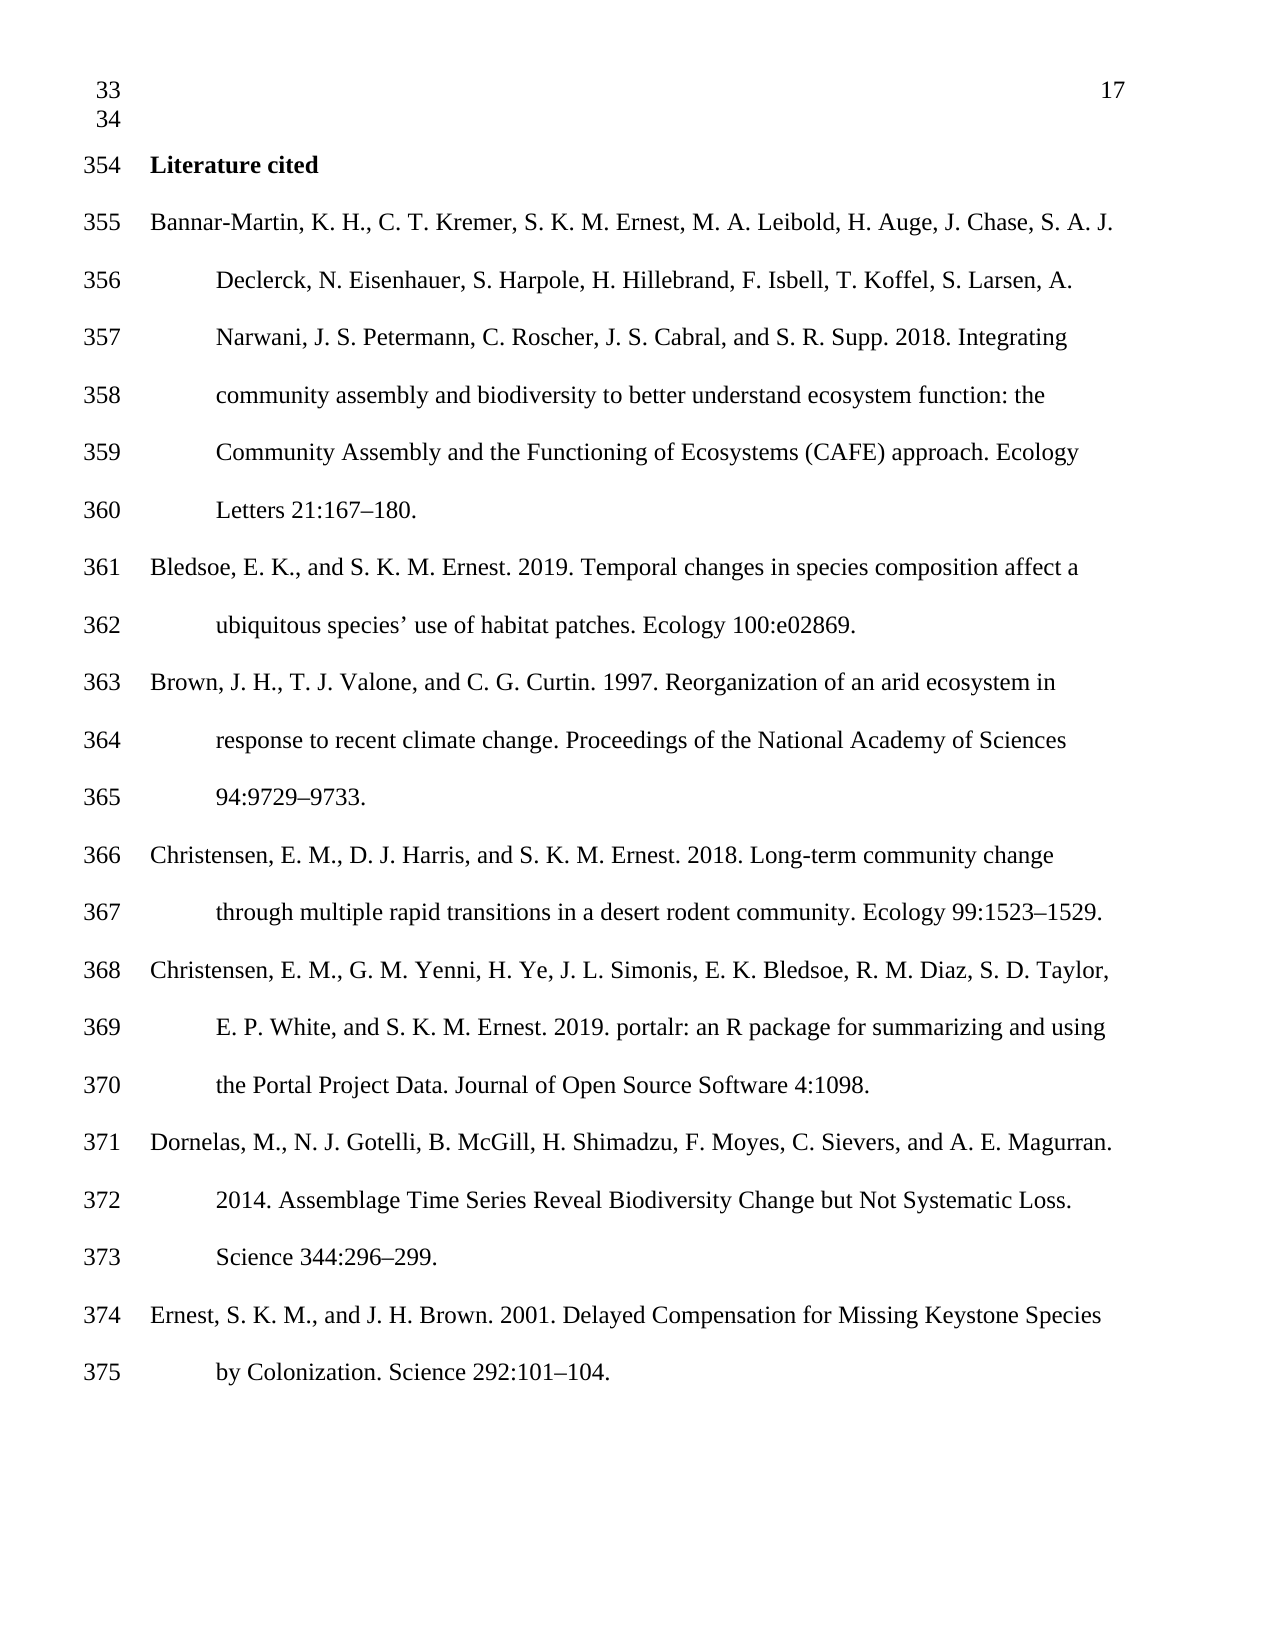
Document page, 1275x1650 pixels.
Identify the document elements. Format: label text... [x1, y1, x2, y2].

text Christensen, E. M., G. M. Yenni, H. Ye, J. L. Simonis, E. K. Bledsoe, R. M. Diaz, S. D. Taylor, E. P. White, and S. K. M. Ernest. 2019. portalr: an R package for summarizing and using the Portal Project Data. Journal of Open Source Software 4:1098. [150, 955, 1125, 1099]
subtitle Literature cited [150, 150, 1125, 179]
text Ernest, S. K. M., and J. H. Brown. 2001. Delayed Compensation for Missing Keystone Species by Colonization. Science 292:101–104. [150, 1300, 1125, 1386]
text Brown, J. H., T. J. Valone, and C. G. Curtin. 1997. Reorganization of an arid ecosystem in response to recent climate change. Proceedings of the National Academy of Sciences 94:9729–9733. [150, 667, 1125, 811]
text Christensen, E. M., D. J. Harris, and S. K. M. Ernest. 2018. Long-term community change through multiple rapid transitions in a desert rodent community. Ecology 99:1523–1529. [150, 840, 1125, 926]
text Bledsoe, E. K., and S. K. M. Ernest. 2019. Temporal changes in species composition affect a ubiquitous species’ use of habitat patches. Ecology 100:e02869. [150, 552, 1125, 639]
text Bannar‐Martin, K. H., C. T. Kremer, S. K. M. Ernest, M. A. Leibold, H. Auge, J. Chase, S. A. J. Declerck, N. Eisenhauer, S. Harpole, H. Hillebrand, F. Isbell, T. Koffel, S. Larsen, A. Narwani, J. S. Petermann, C. Roscher, J. S. Cabral, and S. R. Supp. 2018. Integrating community assembly and biodiversity to better understand ecosystem function: the Community Assembly and the Functioning of Ecosystems (CAFE) approach. Ecology Letters 21:167–180. [150, 207, 1125, 524]
text Dornelas, M., N. J. Gotelli, B. McGill, H. Shimadzu, F. Moyes, C. Sievers, and A. E. Magurran. 2014. Assemblage Time Series Reveal Biodiversity Change but Not Systematic Loss. Science 344:296–299. [150, 1127, 1125, 1271]
